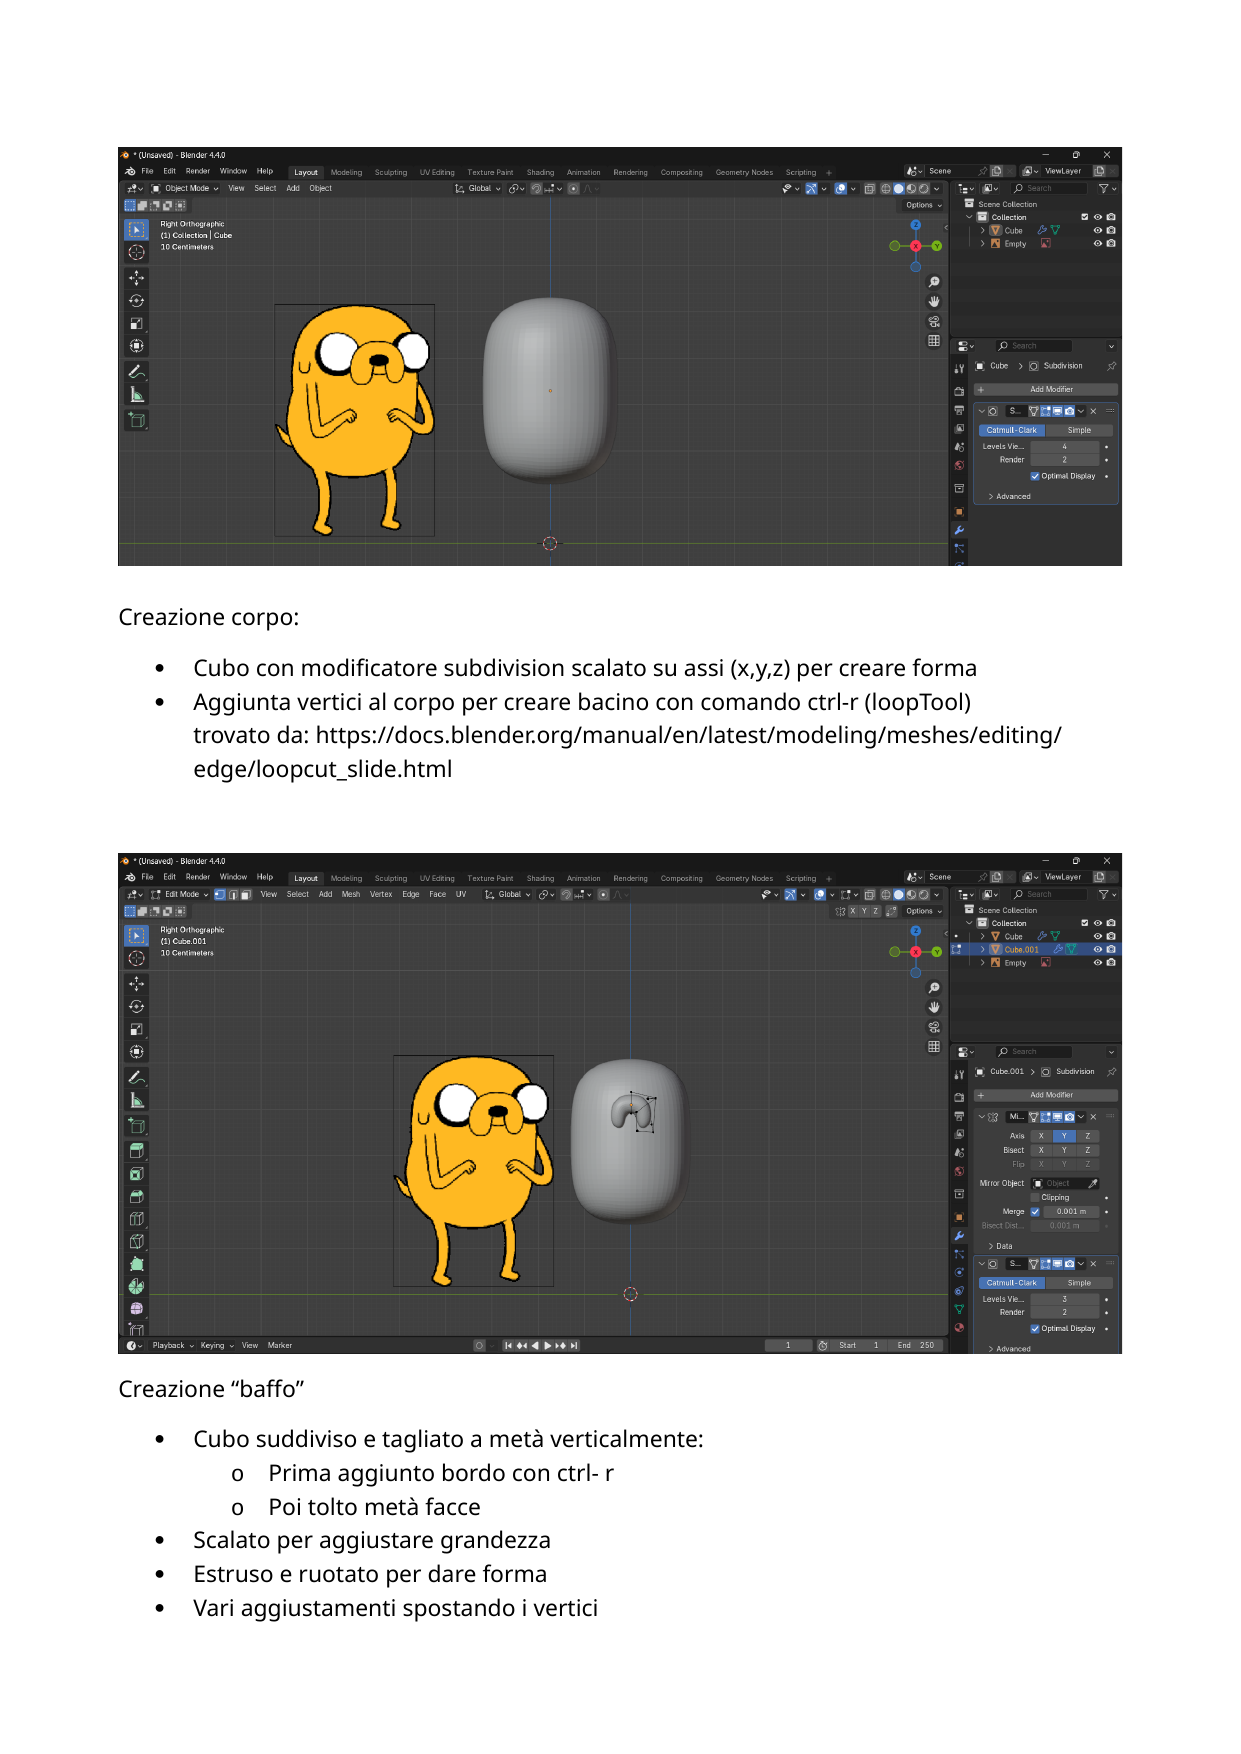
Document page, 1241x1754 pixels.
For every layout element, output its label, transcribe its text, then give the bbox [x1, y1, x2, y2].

list Prima aggiunto bordo con ctrl- r [231, 1457, 1122, 1488]
list Estruso e ruotato per dare forma [156, 1558, 1122, 1589]
picture [118, 853, 1123, 1354]
list Cubo con modificatore subdivision scalato su assi (x,y,z) per creare forma [156, 652, 1122, 683]
list Aggiunta vertici al corpo per creare bacino con comando ctrl-r (loopTool) trovato da: https://docs.blender.org/manual/en/latest/modeling/meshes/editing/edge/loopcut_slide.html [156, 686, 1122, 784]
list Vari aggiustamenti spostando i vertici [156, 1592, 1122, 1623]
picture [118, 147, 1123, 566]
text Creazione “baffo” [118, 1373, 1122, 1404]
list Poi tolto metà facce [231, 1491, 1122, 1522]
list Scalato per aggiustare grandezza [156, 1524, 1122, 1556]
text Creazione corpo: [118, 566, 1122, 633]
list Cubo suddiviso e tagliato a metà verticalmente: [156, 1423, 1122, 1454]
